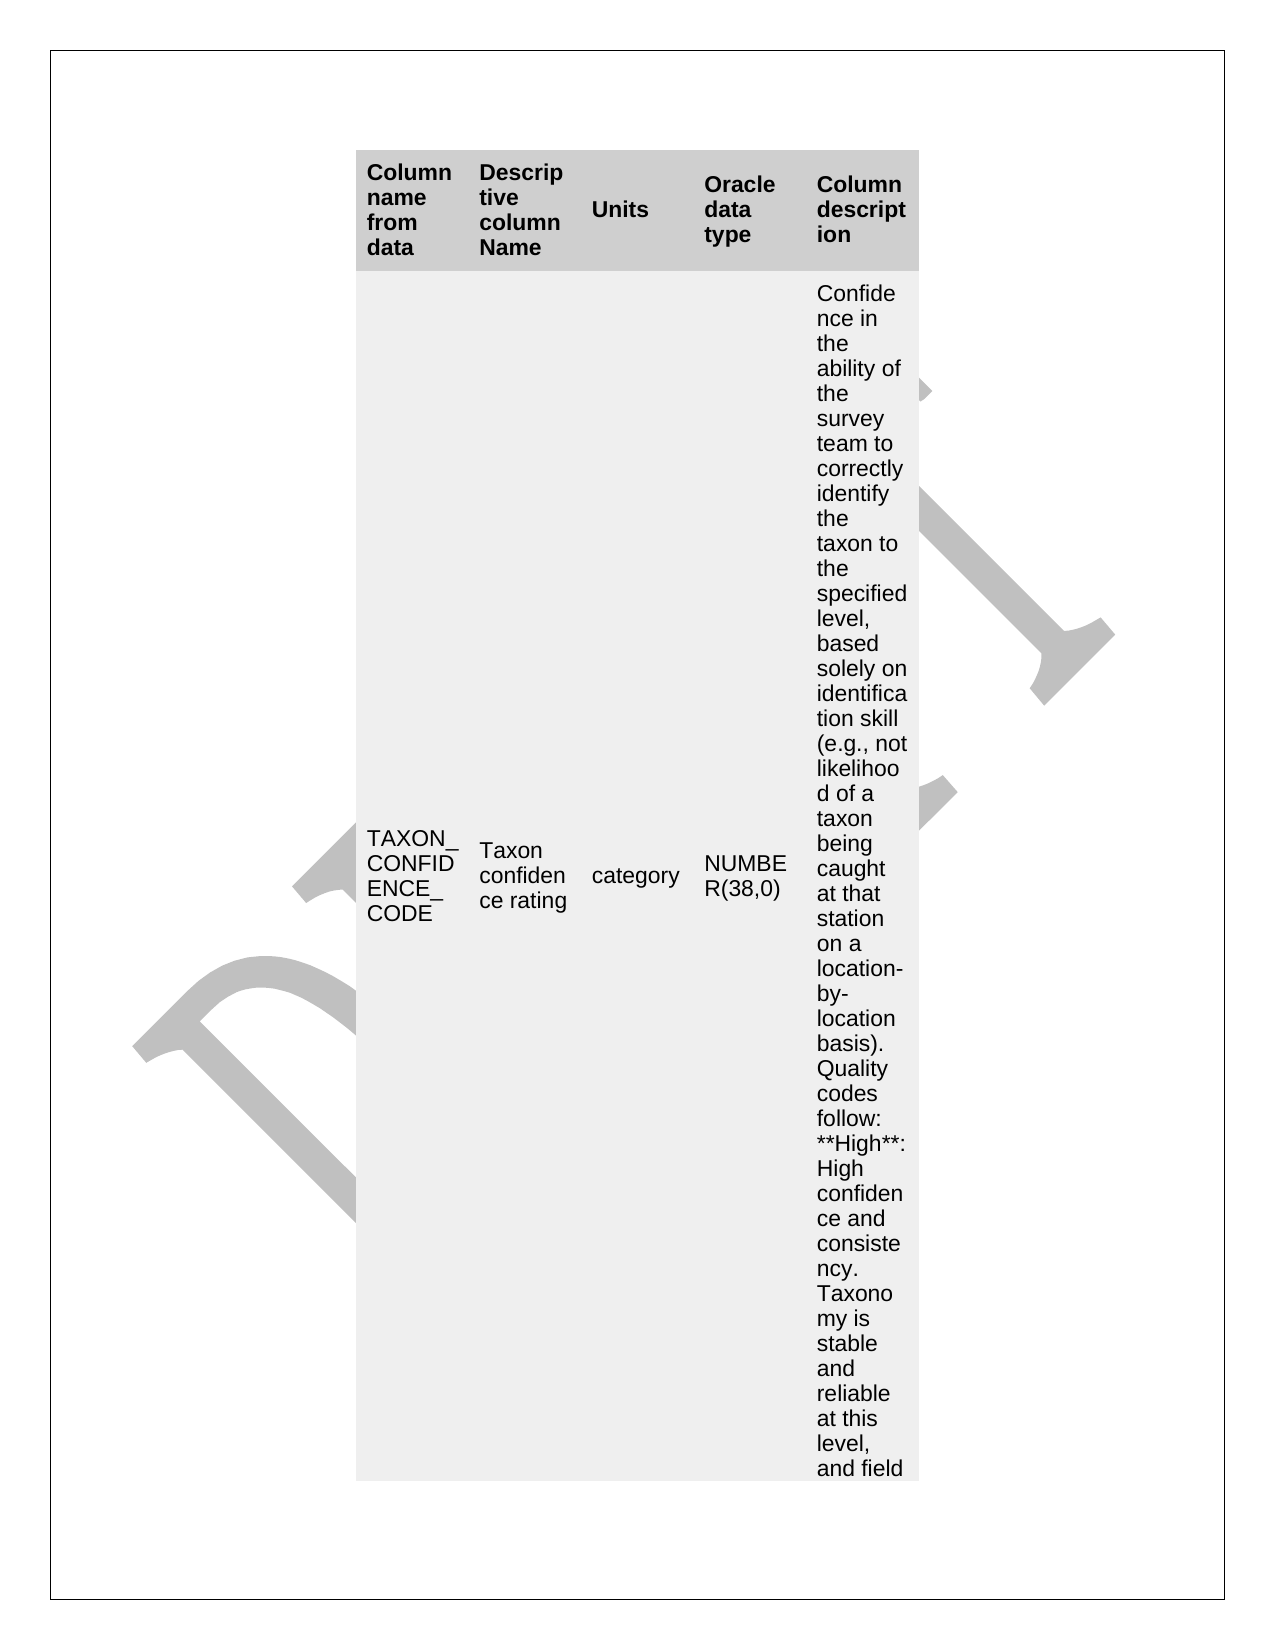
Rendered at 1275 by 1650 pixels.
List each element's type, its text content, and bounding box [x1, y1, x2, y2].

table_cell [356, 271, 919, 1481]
table_header Column name from data [356, 150, 469, 271]
table_header Units [581, 150, 694, 271]
table_header Column description [806, 150, 919, 271]
table_header Oracle data type [694, 150, 806, 271]
table_header Descriptive column Name [469, 150, 581, 271]
